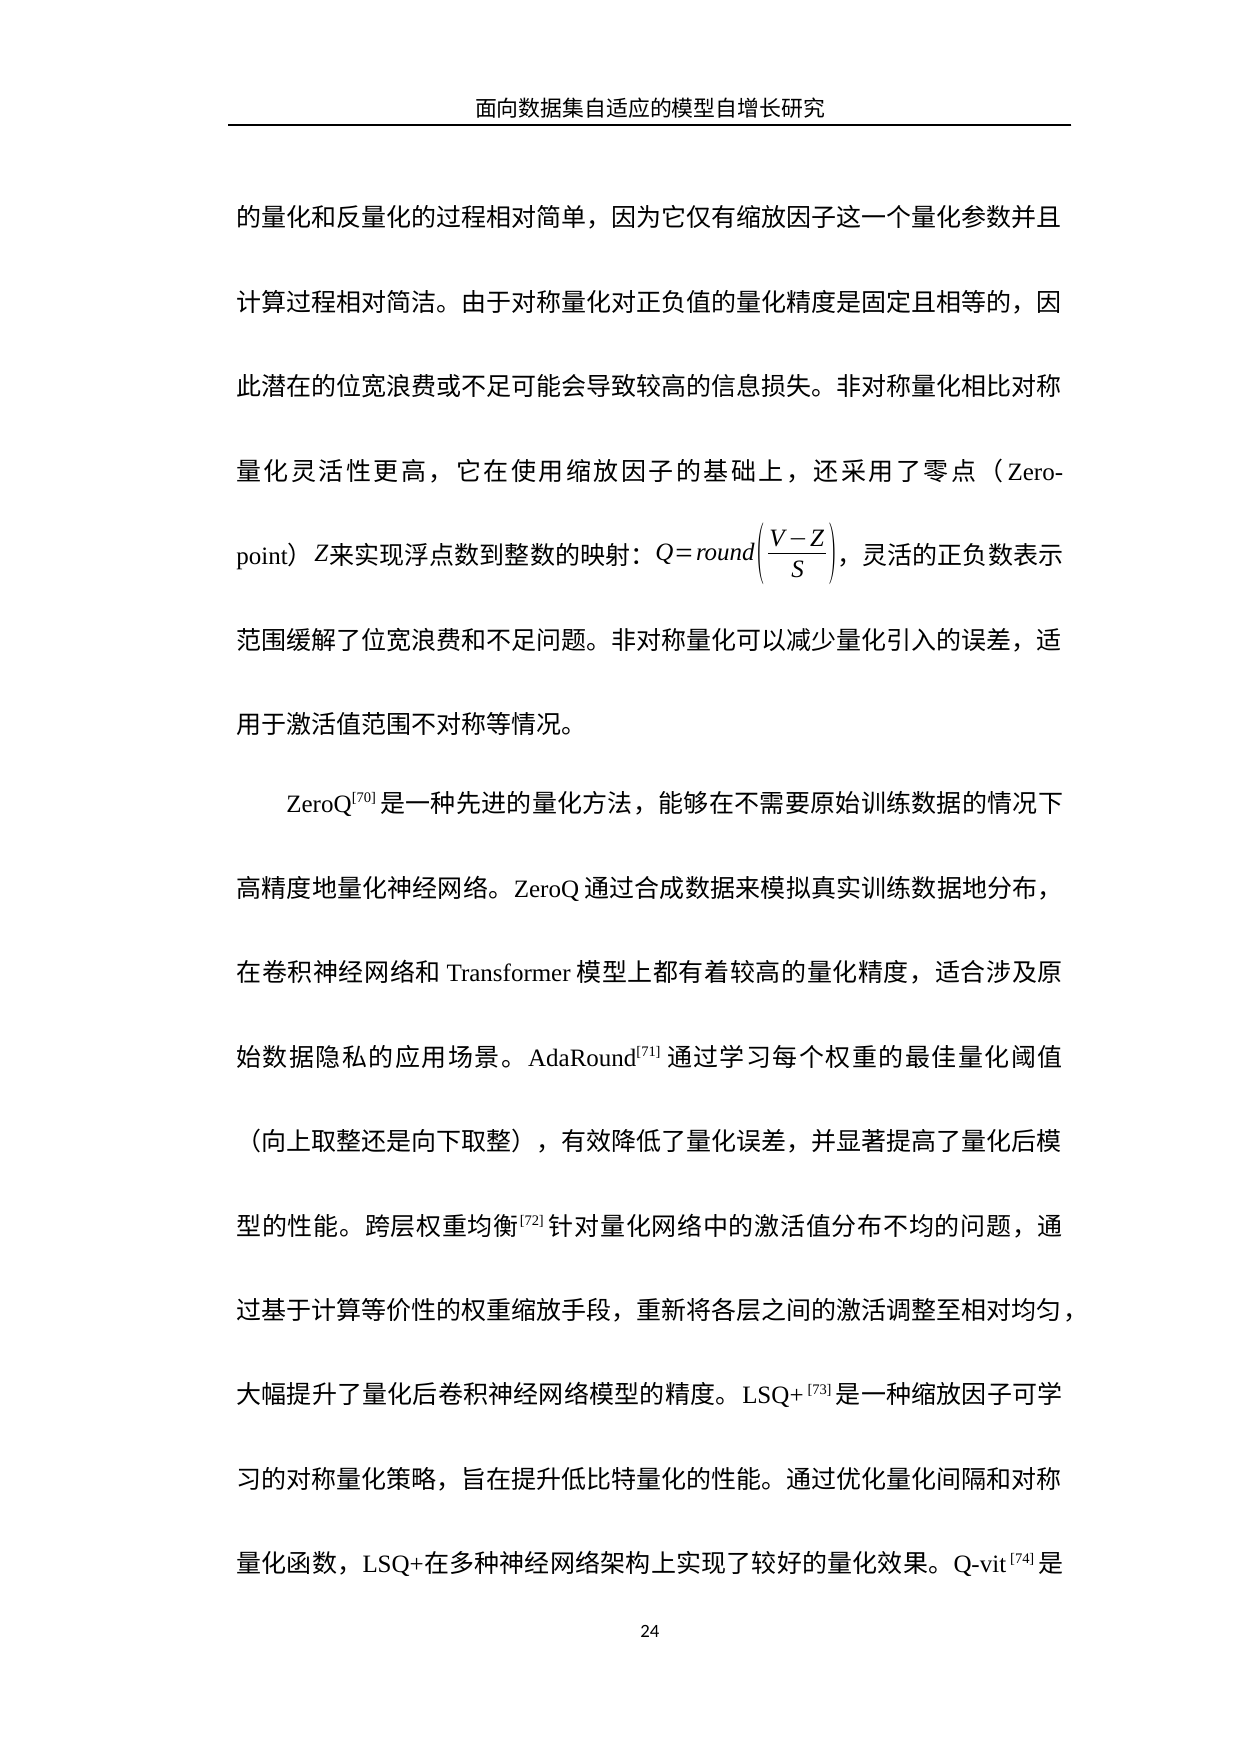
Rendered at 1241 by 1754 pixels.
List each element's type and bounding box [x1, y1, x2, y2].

text [236, 183, 1063, 755]
text [236, 769, 1063, 1594]
